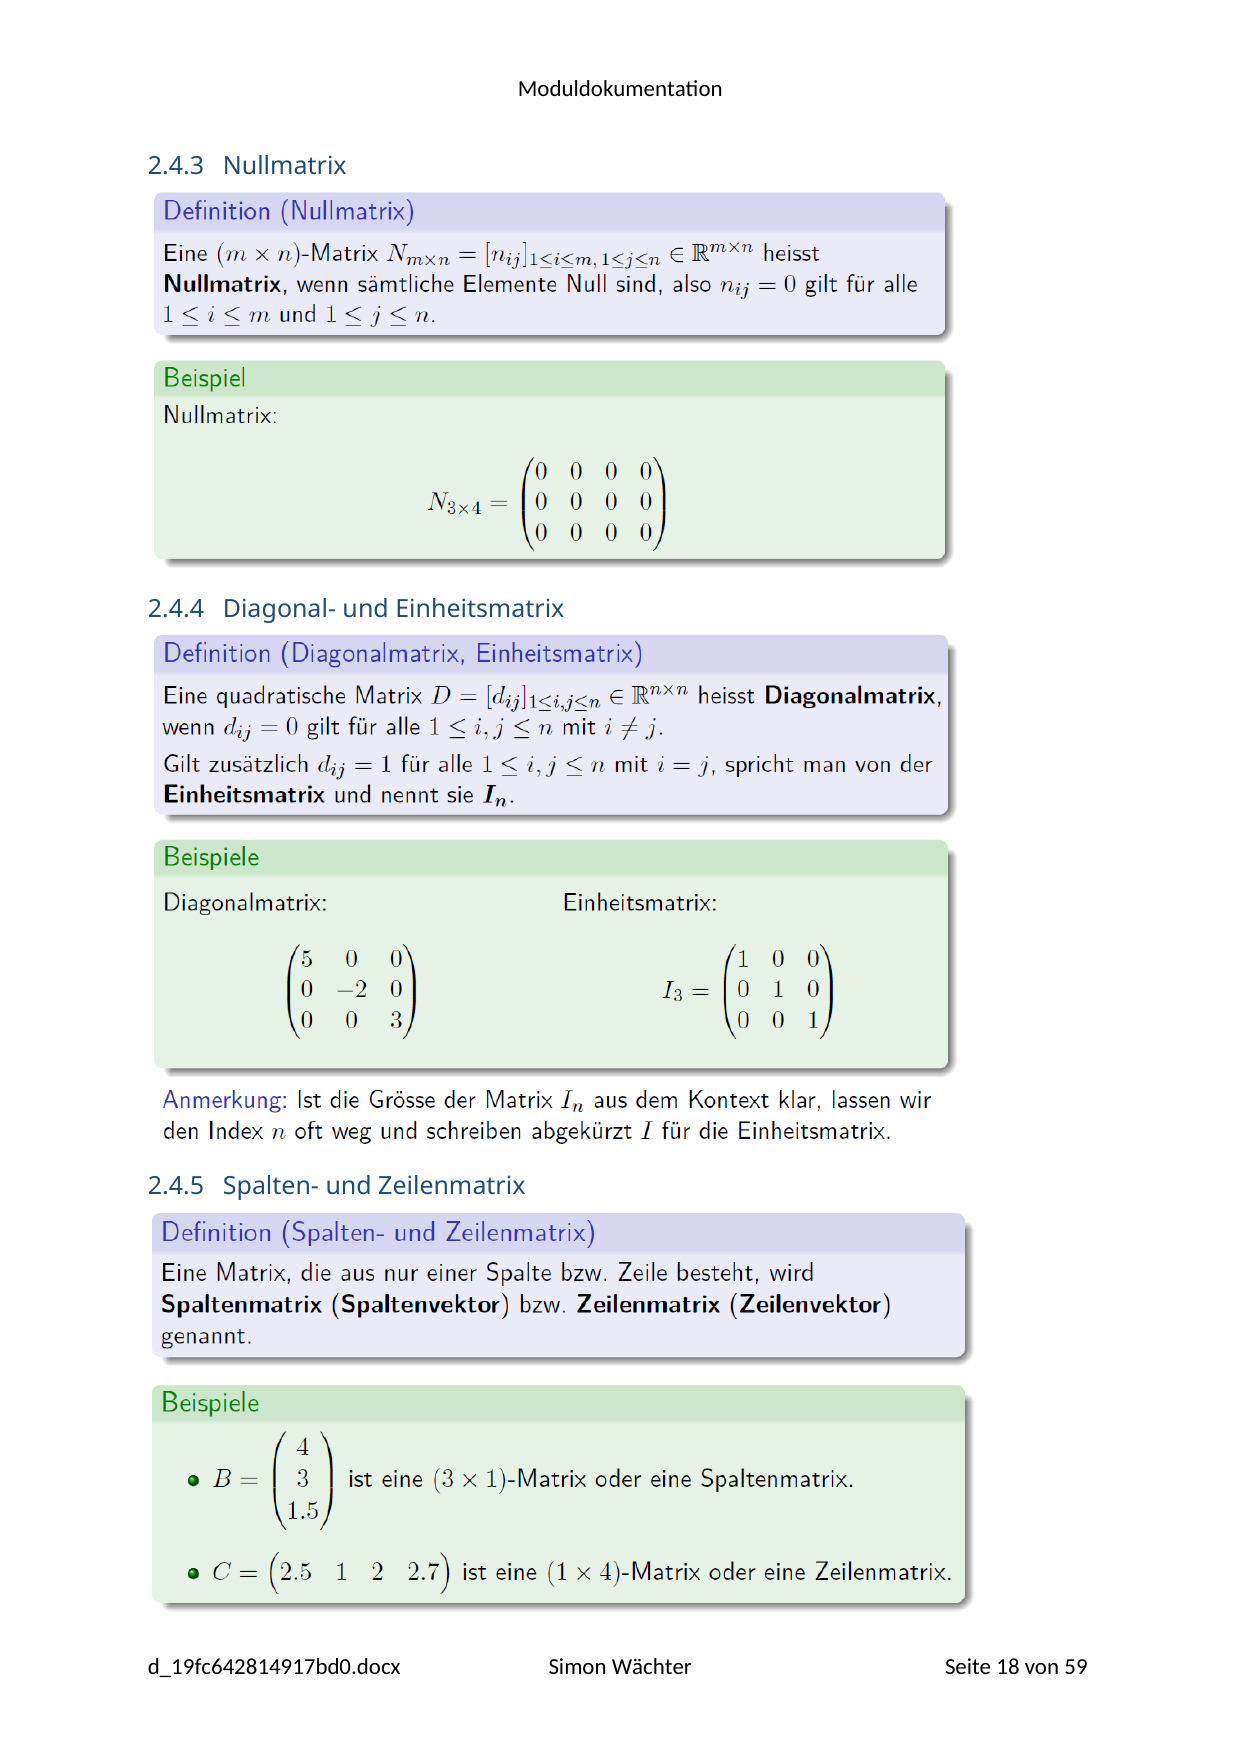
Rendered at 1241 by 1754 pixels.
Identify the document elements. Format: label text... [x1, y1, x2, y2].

subtitle Spalten- und Zeilenmatrix [148, 1167, 1093, 1201]
picture [147, 627, 959, 1149]
picture [147, 1204, 977, 1614]
subtitle Nullmatrix [148, 148, 1093, 182]
picture [147, 184, 956, 572]
subtitle Diagonal- und Einheitsmatrix [148, 590, 1093, 624]
